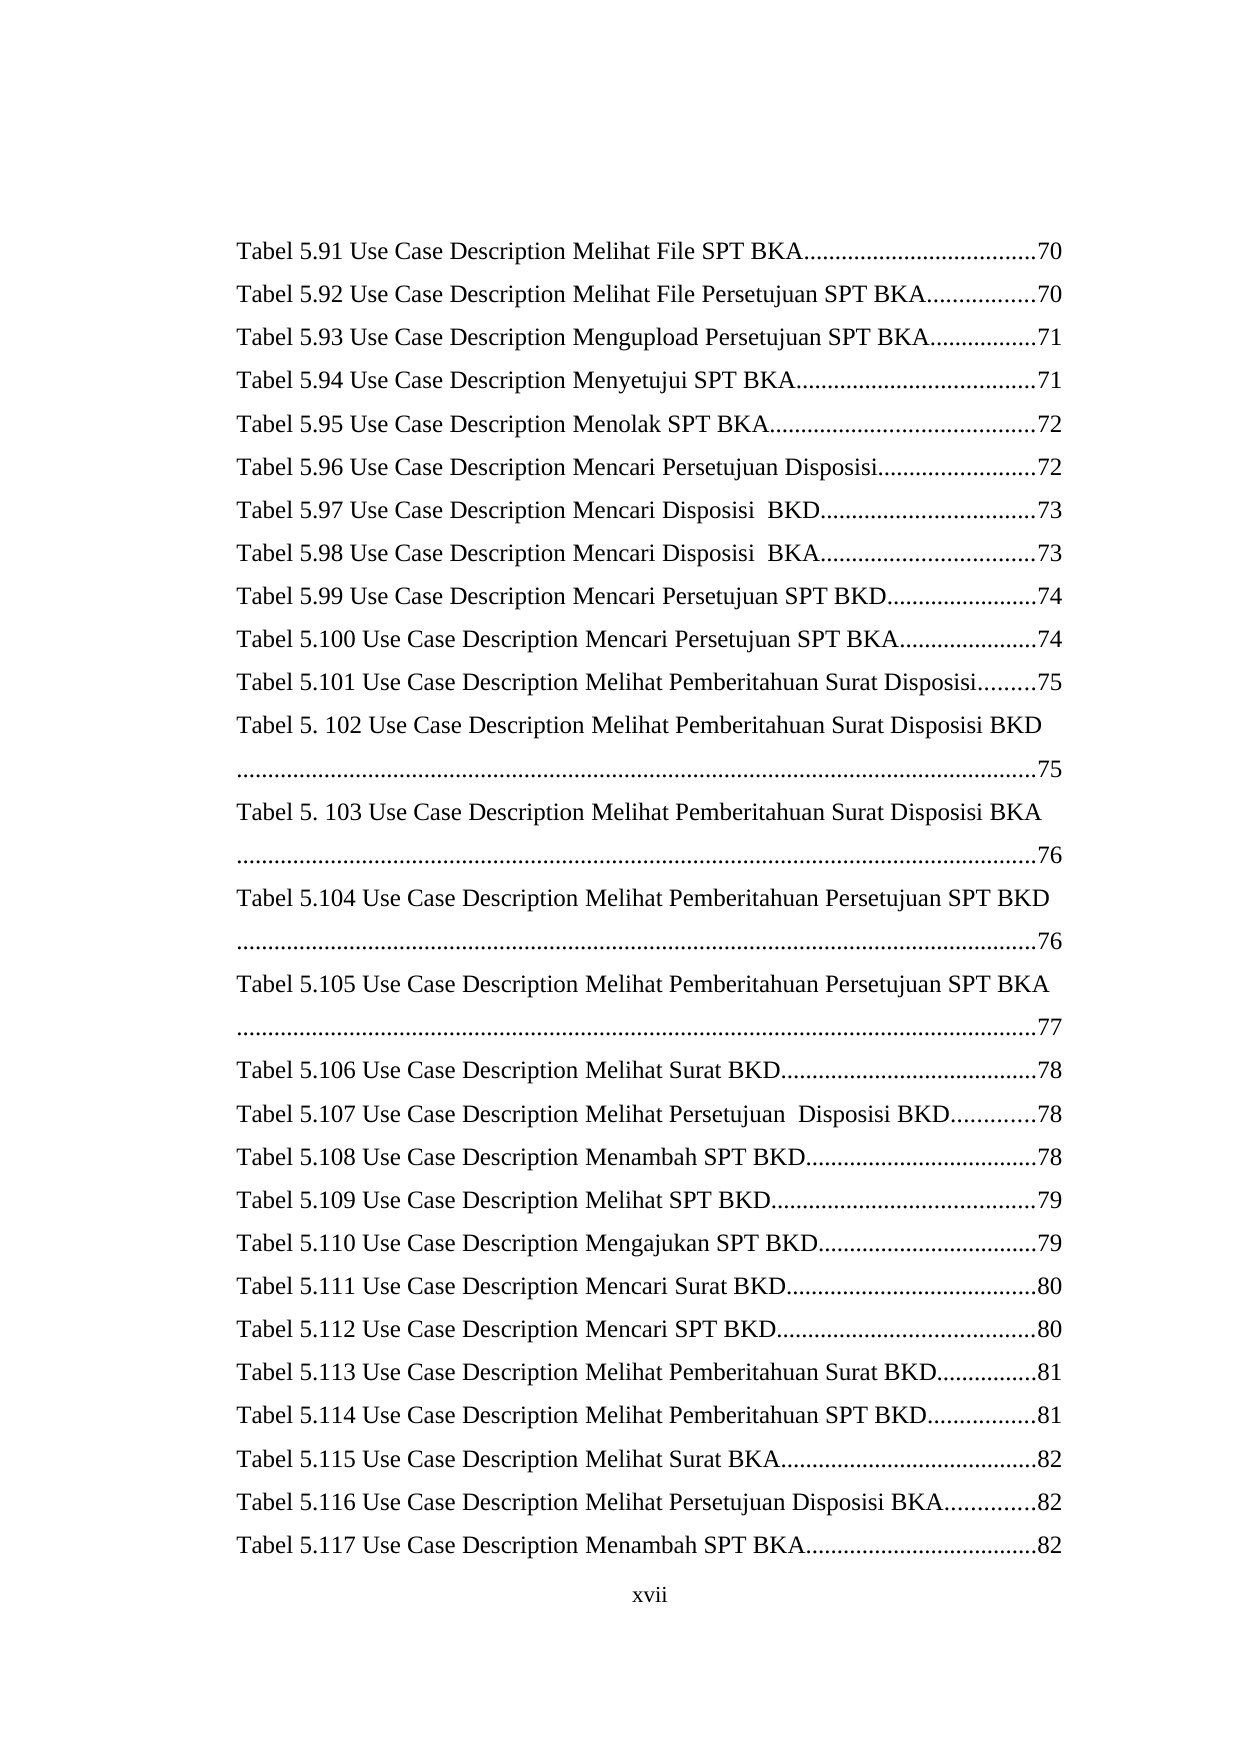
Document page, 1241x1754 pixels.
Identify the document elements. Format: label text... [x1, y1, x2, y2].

text Tabel 5.95 Use Case Description Menolak SPT BKA 72 [236, 409, 1063, 437]
text Tabel 5.106 Use Case Description Melihat Surat BKD 78 [236, 1056, 1063, 1084]
text Tabel 5.113 Use Case Description Melihat Pemberitahuan Surat BKD 81 [236, 1357, 1063, 1386]
text Tabel 5.105 Use Case Description Melihat Pemberitahuan Persetujuan SPT BKA 77 [236, 969, 1063, 1041]
text Tabel 5.97 Use Case Description Mencari Disposisi BKD 73 [236, 495, 1063, 524]
text Tabel 5.98 Use Case Description Mencari Disposisi BKA 73 [236, 538, 1063, 567]
text Tabel 5.96 Use Case Description Mencari Persetujuan Disposisi 72 [236, 452, 1063, 481]
text Tabel 5. 102 Use Case Description Melihat Pemberitahuan Surat Disposisi BKD 75 [236, 711, 1063, 782]
text Tabel 5.115 Use Case Description Melihat Surat BKA 82 [236, 1444, 1063, 1472]
text Tabel 5.117 Use Case Description Menambah SPT BKA 82 [236, 1530, 1063, 1559]
text Tabel 5.91 Use Case Description Melihat File SPT BKA 70 [236, 236, 1063, 265]
text Tabel 5.92 Use Case Description Melihat File Persetujuan SPT BKA 70 [236, 279, 1063, 308]
text Tabel 5.100 Use Case Description Mencari Persetujuan SPT BKA 74 [236, 624, 1063, 653]
text Tabel 5.114 Use Case Description Melihat Pemberitahuan SPT BKD 81 [236, 1401, 1063, 1429]
text Tabel 5.112 Use Case Description Mencari SPT BKD 80 [236, 1314, 1063, 1343]
text Tabel 5.108 Use Case Description Menambah SPT BKD 78 [236, 1142, 1063, 1171]
text Tabel 5.110 Use Case Description Mengajukan SPT BKD 79 [236, 1228, 1063, 1257]
text Tabel 5.93 Use Case Description Mengupload Persetujuan SPT BKA 71 [236, 322, 1063, 351]
text Tabel 5.101 Use Case Description Melihat Pemberitahuan Surat Disposisi 75 [236, 667, 1063, 696]
text Tabel 5.94 Use Case Description Menyetujui SPT BKA 71 [236, 366, 1063, 394]
text Tabel 5. 103 Use Case Description Melihat Pemberitahuan Surat Disposisi BKA 76 [236, 797, 1063, 869]
text Tabel 5.109 Use Case Description Melihat SPT BKD 79 [236, 1185, 1063, 1214]
text Tabel 5.107 Use Case Description Melihat Persetujuan Disposisi BKD 78 [236, 1099, 1063, 1127]
text Tabel 5.116 Use Case Description Melihat Persetujuan Disposisi BKA 82 [236, 1487, 1063, 1516]
text Tabel 5.111 Use Case Description Mencari Surat BKD 80 [236, 1271, 1063, 1300]
text Tabel 5.99 Use Case Description Mencari Persetujuan SPT BKD 74 [236, 581, 1063, 610]
text Tabel 5.104 Use Case Description Melihat Pemberitahuan Persetujuan SPT BKD 76 [236, 883, 1063, 955]
